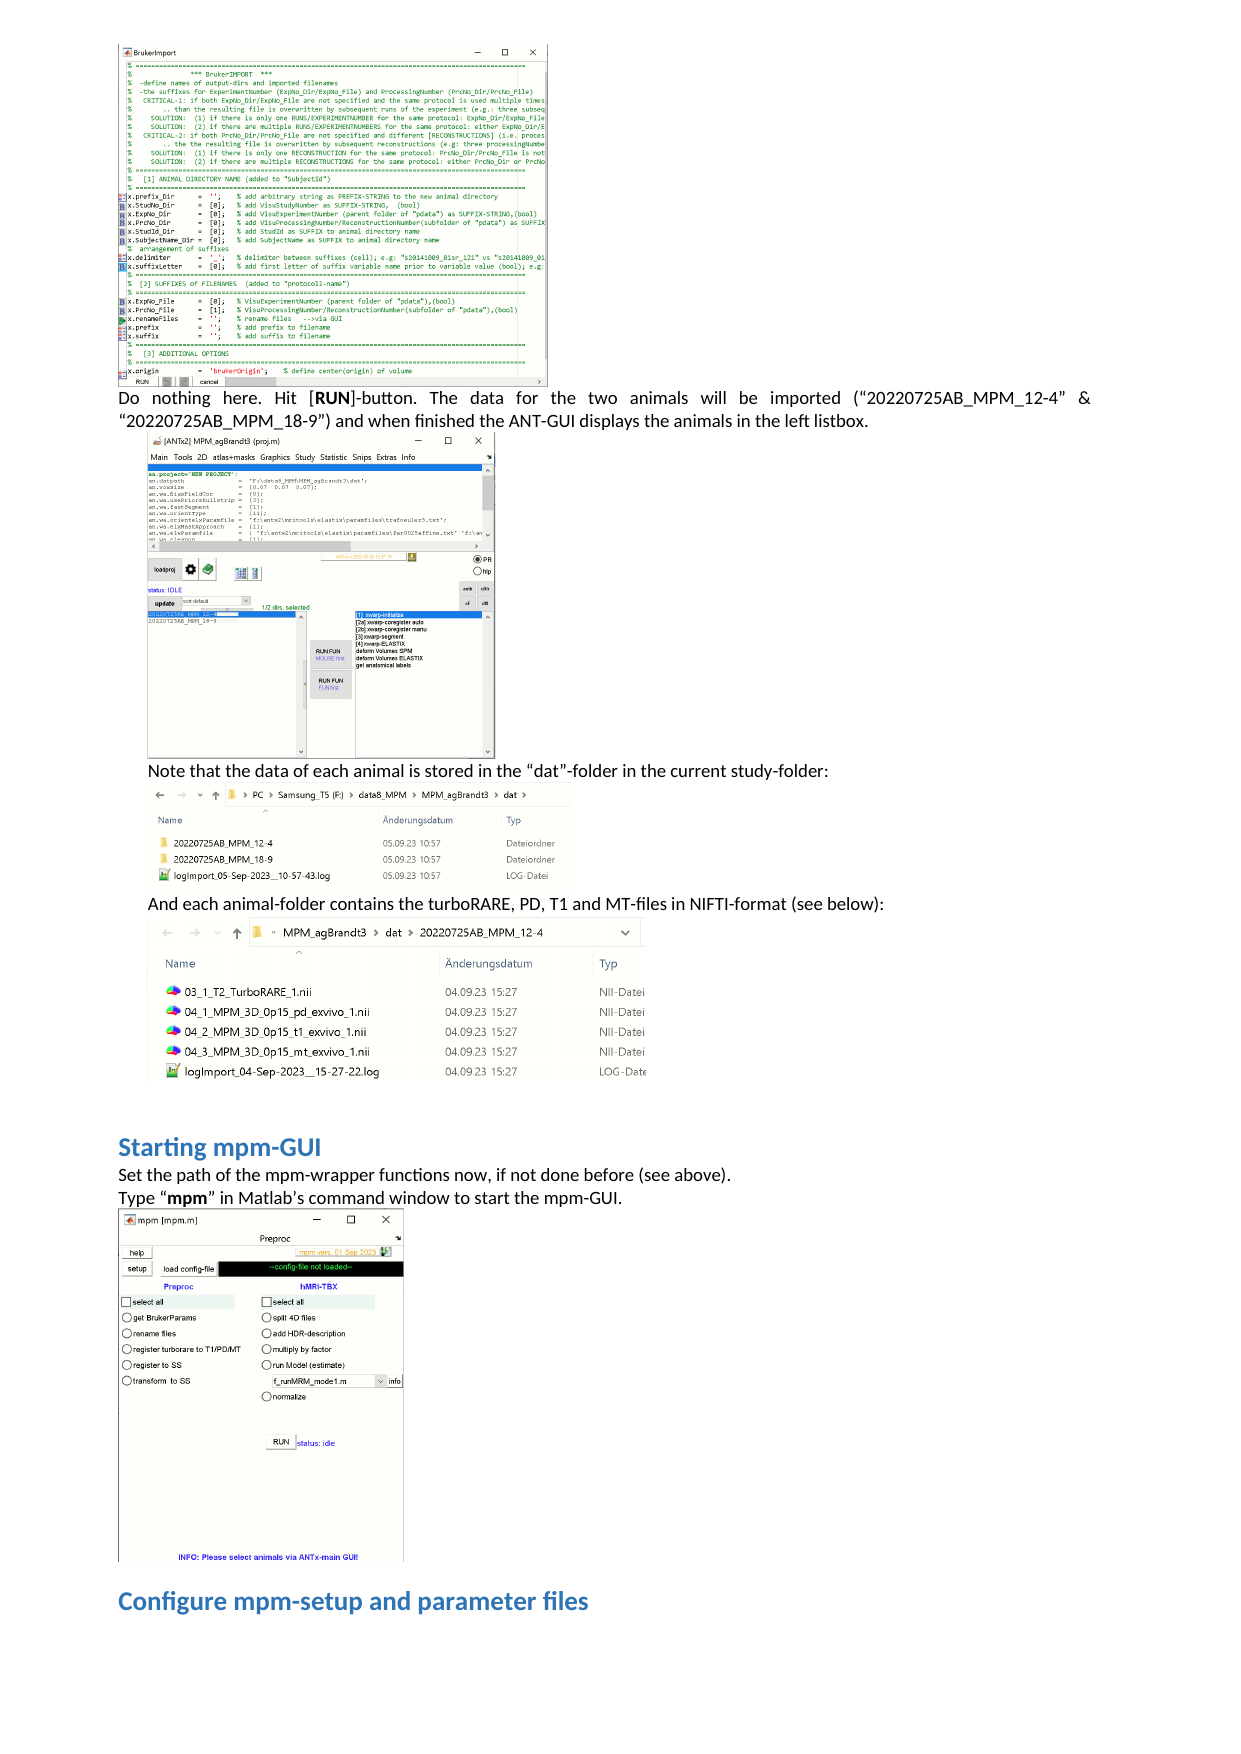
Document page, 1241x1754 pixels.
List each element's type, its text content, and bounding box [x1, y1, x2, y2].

text Set the path of the mpm-wrapper functions now, if not done before (see above). [118, 1163, 1093, 1186]
text Do nothing here. Hit [RUN]-button. The data for the two animals will be imported (“20220725AB_MPM_12-4” & “20220725AB_MPM_18-9”) and when finished the ANT-GUI displays the animals in the left listbox. [118, 386, 1093, 432]
text Starting mpm-GUI [118, 1130, 1093, 1163]
text Configure mpm-setup and parameter files [118, 1584, 1093, 1617]
text And each animal-folder contains the turboRARE, PD, T1 and MT-files in NIFTI-format (see below): [148, 892, 1093, 915]
text Note that the data of each animal is stored in the “dat”-folder in the current study-folder: [148, 759, 1093, 782]
picture [147, 432, 496, 759]
text Type “mpm” in Matlab’s command window to start the mpm-GUI. [118, 1186, 1093, 1209]
picture [118, 44, 548, 387]
picture [147, 915, 647, 1084]
picture [147, 782, 571, 893]
picture [118, 1208, 404, 1562]
